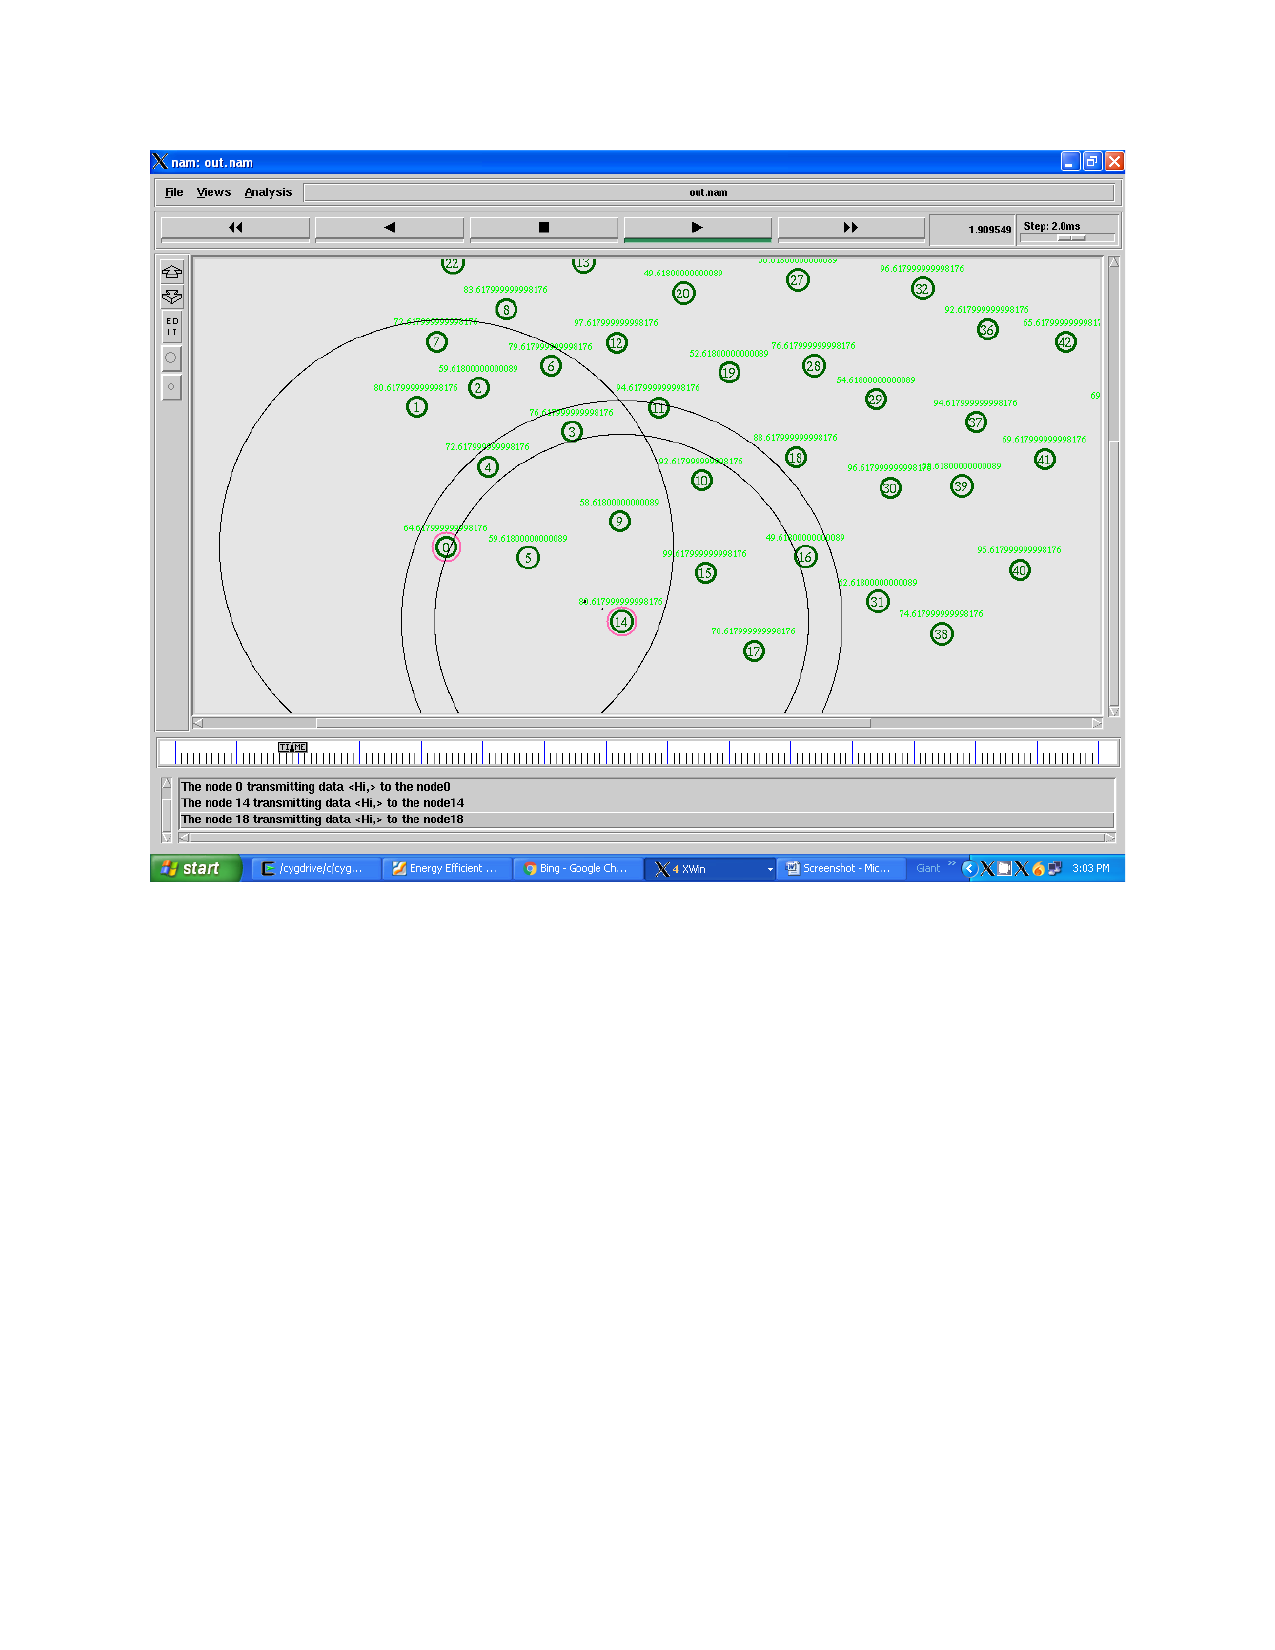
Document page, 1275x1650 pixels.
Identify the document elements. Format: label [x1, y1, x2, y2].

picture [150, 150, 1125, 882]
